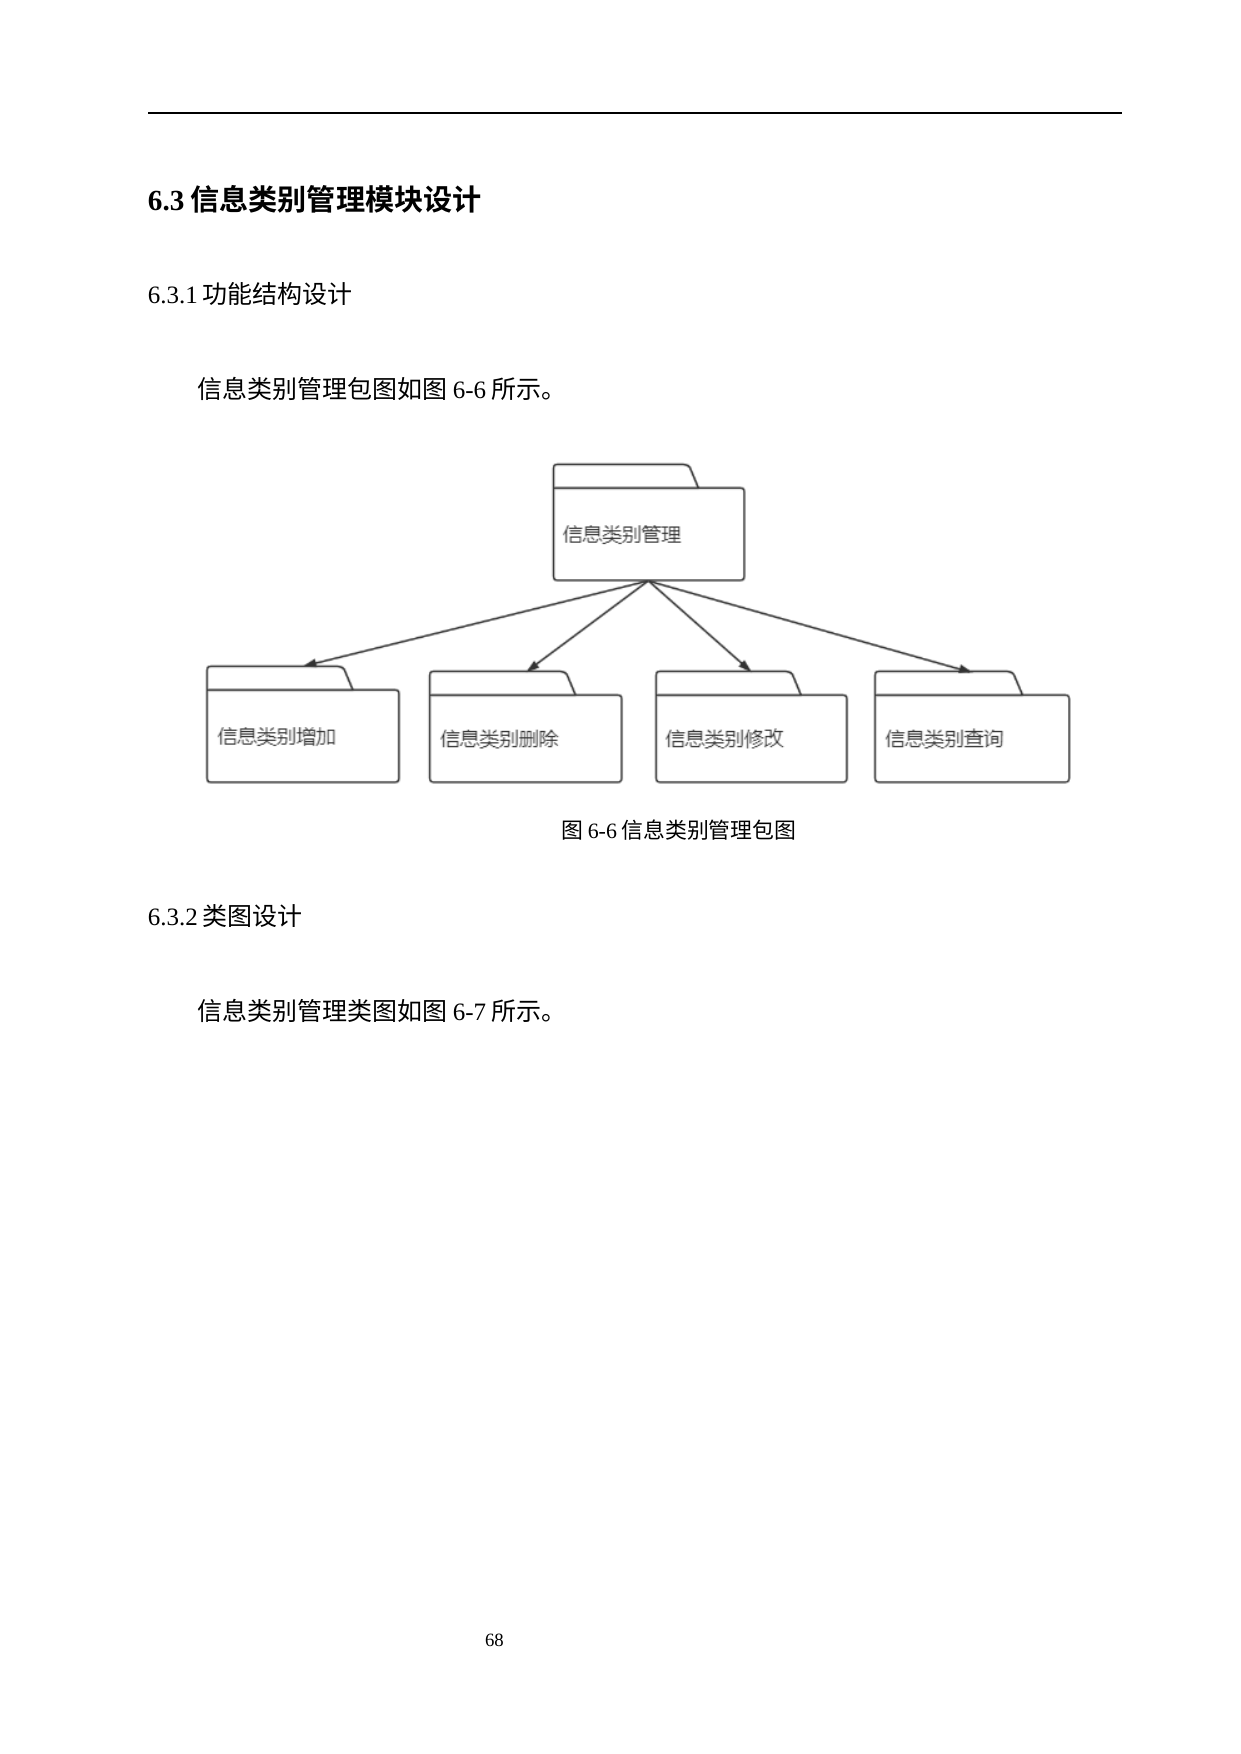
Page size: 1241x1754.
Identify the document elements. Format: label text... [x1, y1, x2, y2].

picture [164, 430, 1106, 795]
text 信息类别管理类图如图6-7所示。 [148, 976, 1122, 1043]
subtitle 6.3.1功能结构设计 [148, 259, 1122, 327]
text 信息类别管理包图如图6-6所示。 [148, 354, 1122, 422]
subtitle 6.3.2类图设计 [148, 881, 1122, 948]
subtitle 6.3信息类别管理模块设计 [148, 164, 1122, 232]
text 图6-6信息类别管理包图 [191, 812, 1122, 846]
